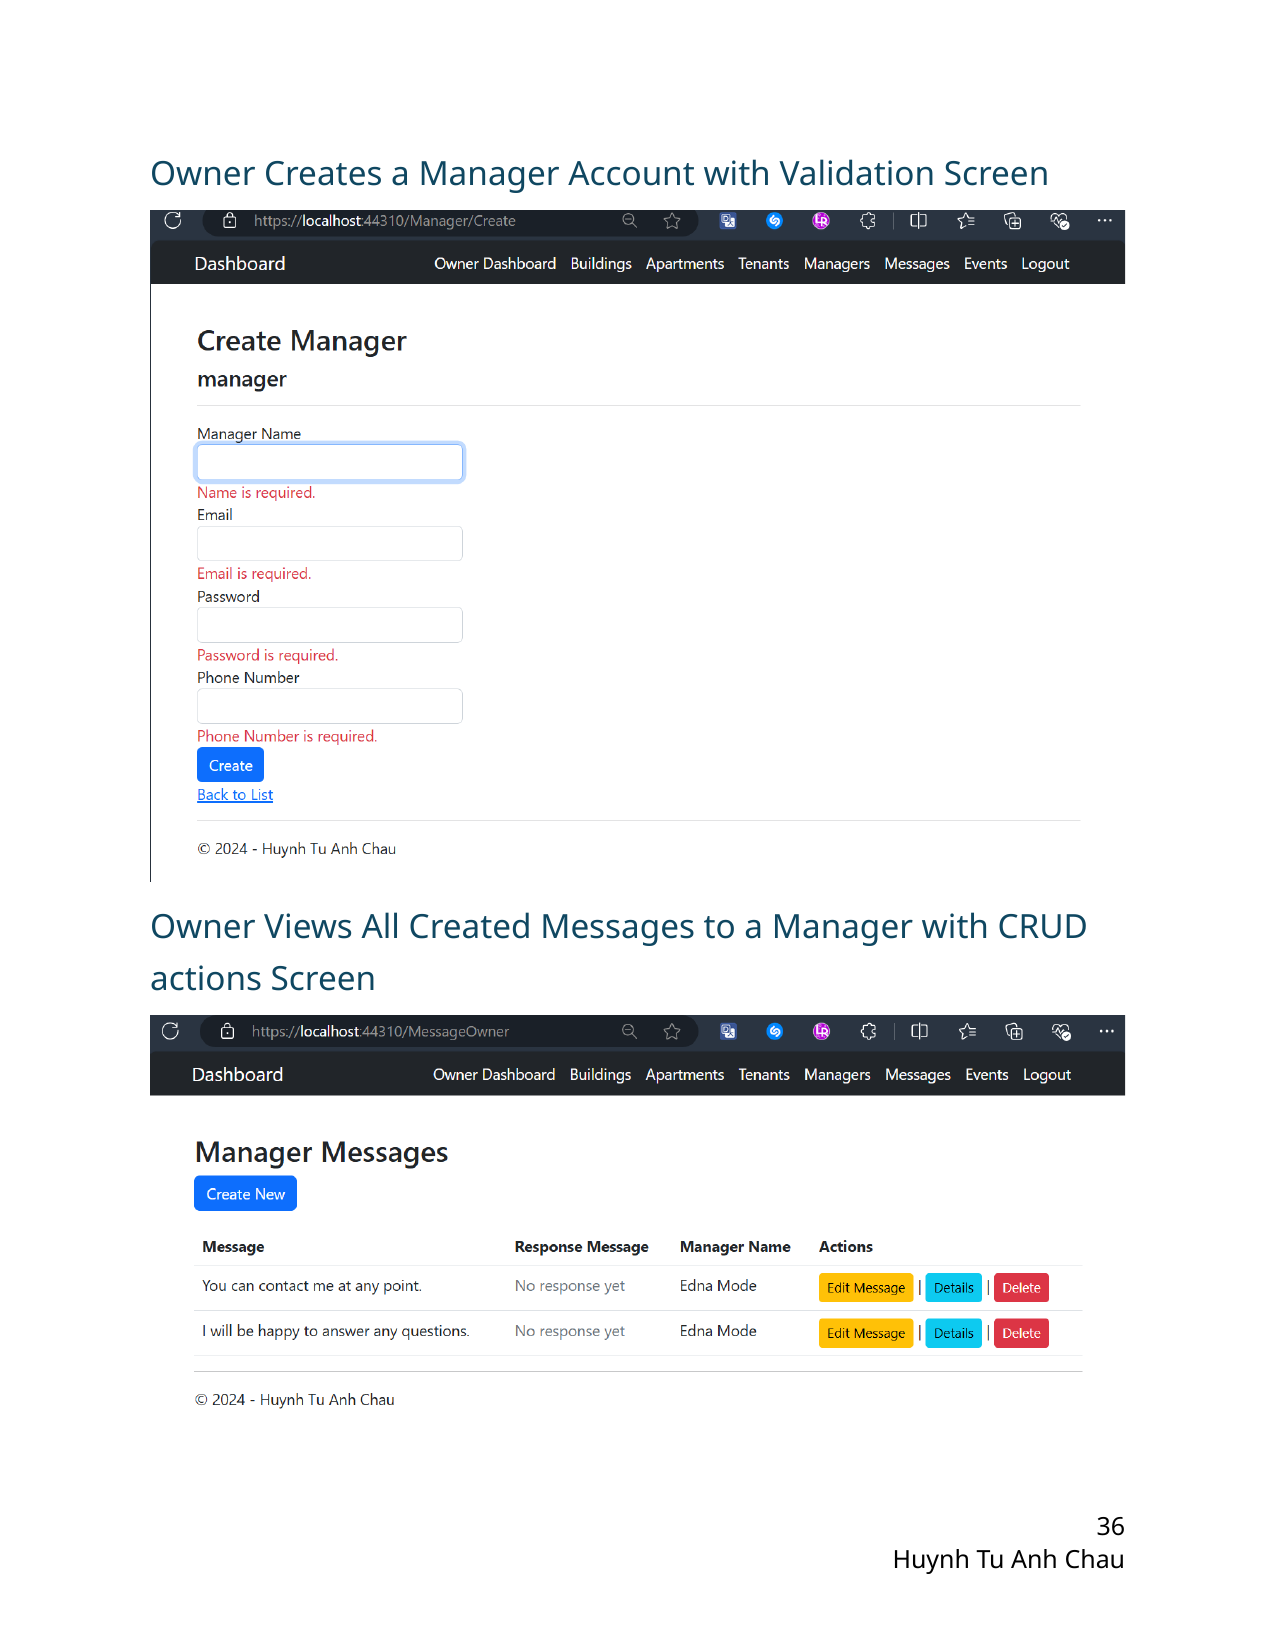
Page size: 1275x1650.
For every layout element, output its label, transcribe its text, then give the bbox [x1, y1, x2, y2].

picture [150, 1015, 1125, 1460]
subtitle Owner Views All Created Messages to a Manager with CRUD actions Screen [150, 903, 1125, 1001]
picture [150, 210, 1125, 882]
subtitle Owner Creates a Manager Account with Validation Screen [150, 150, 1125, 195]
